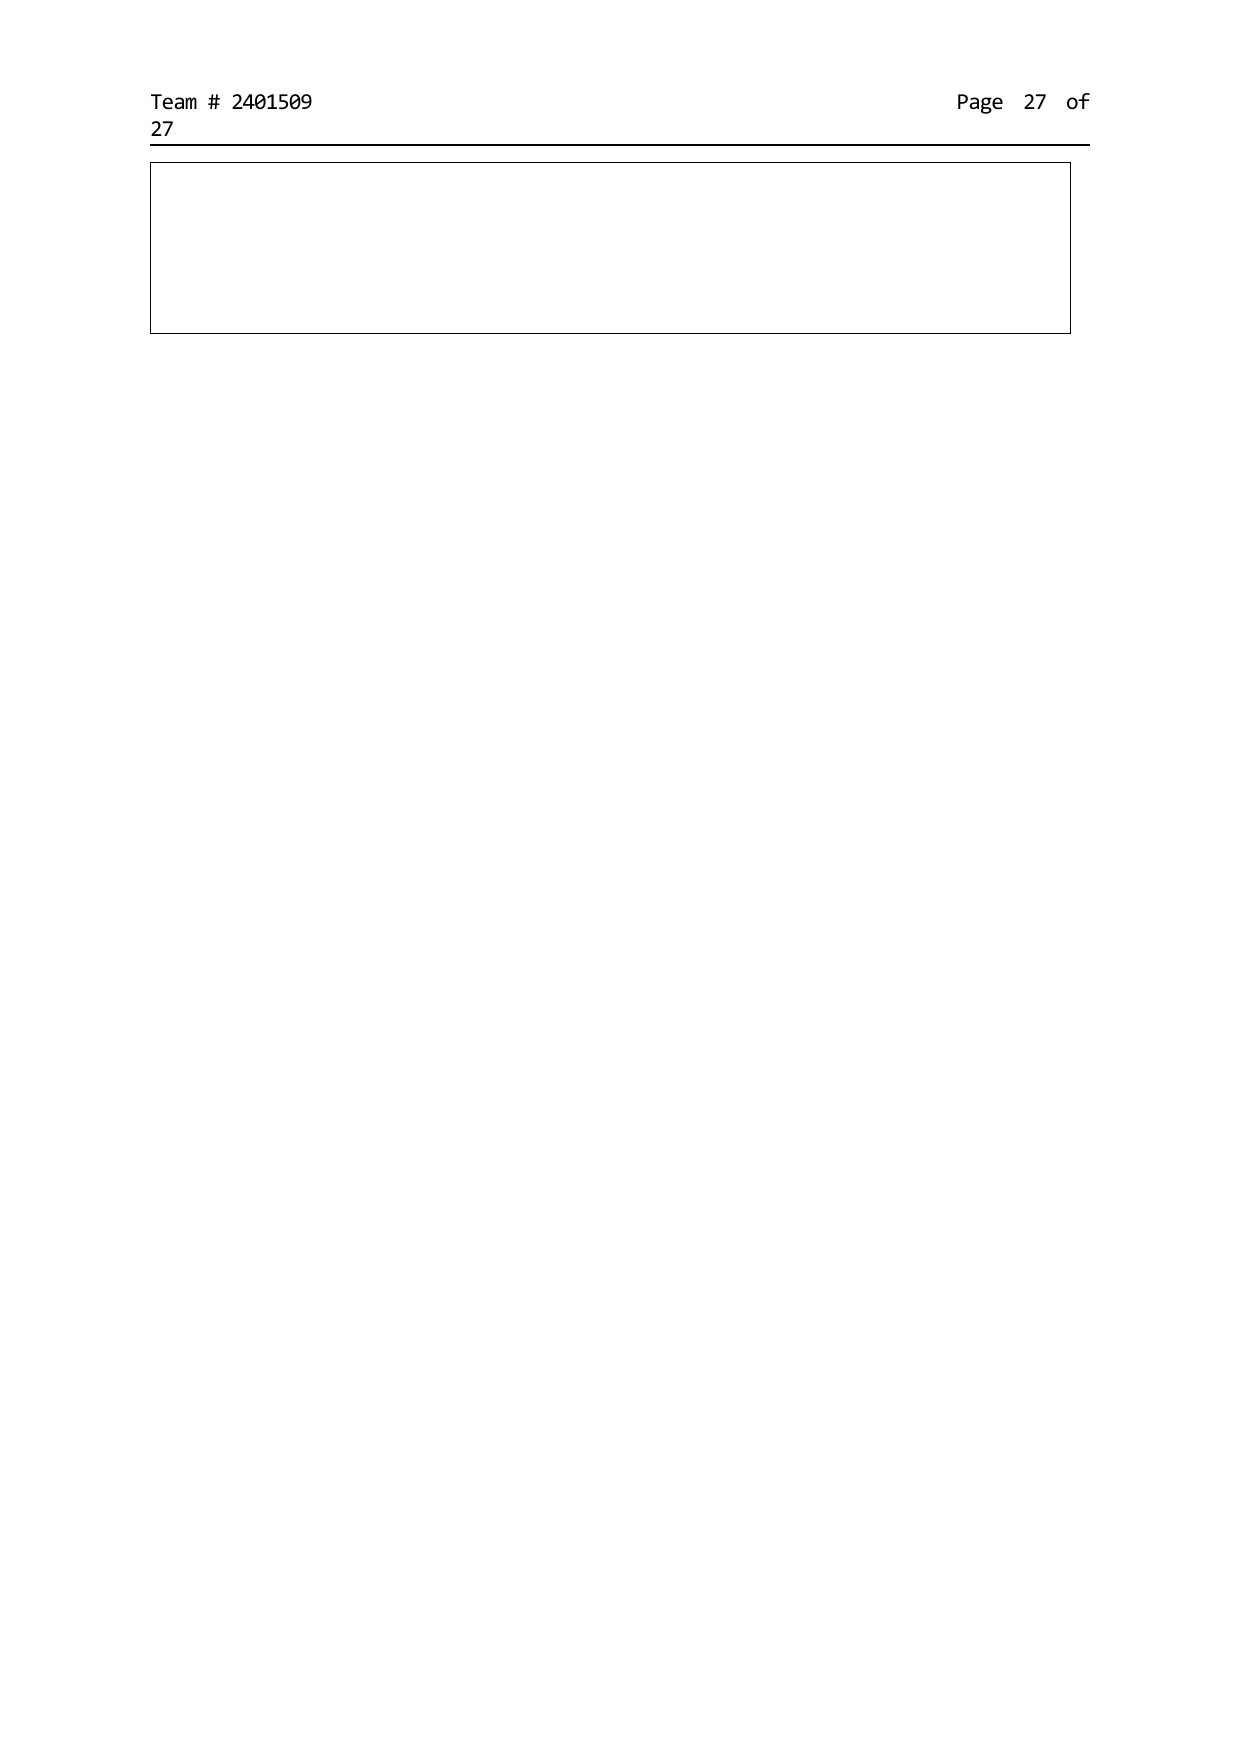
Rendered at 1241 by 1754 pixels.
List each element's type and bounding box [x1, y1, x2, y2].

table_cell [151, 163, 1070, 333]
